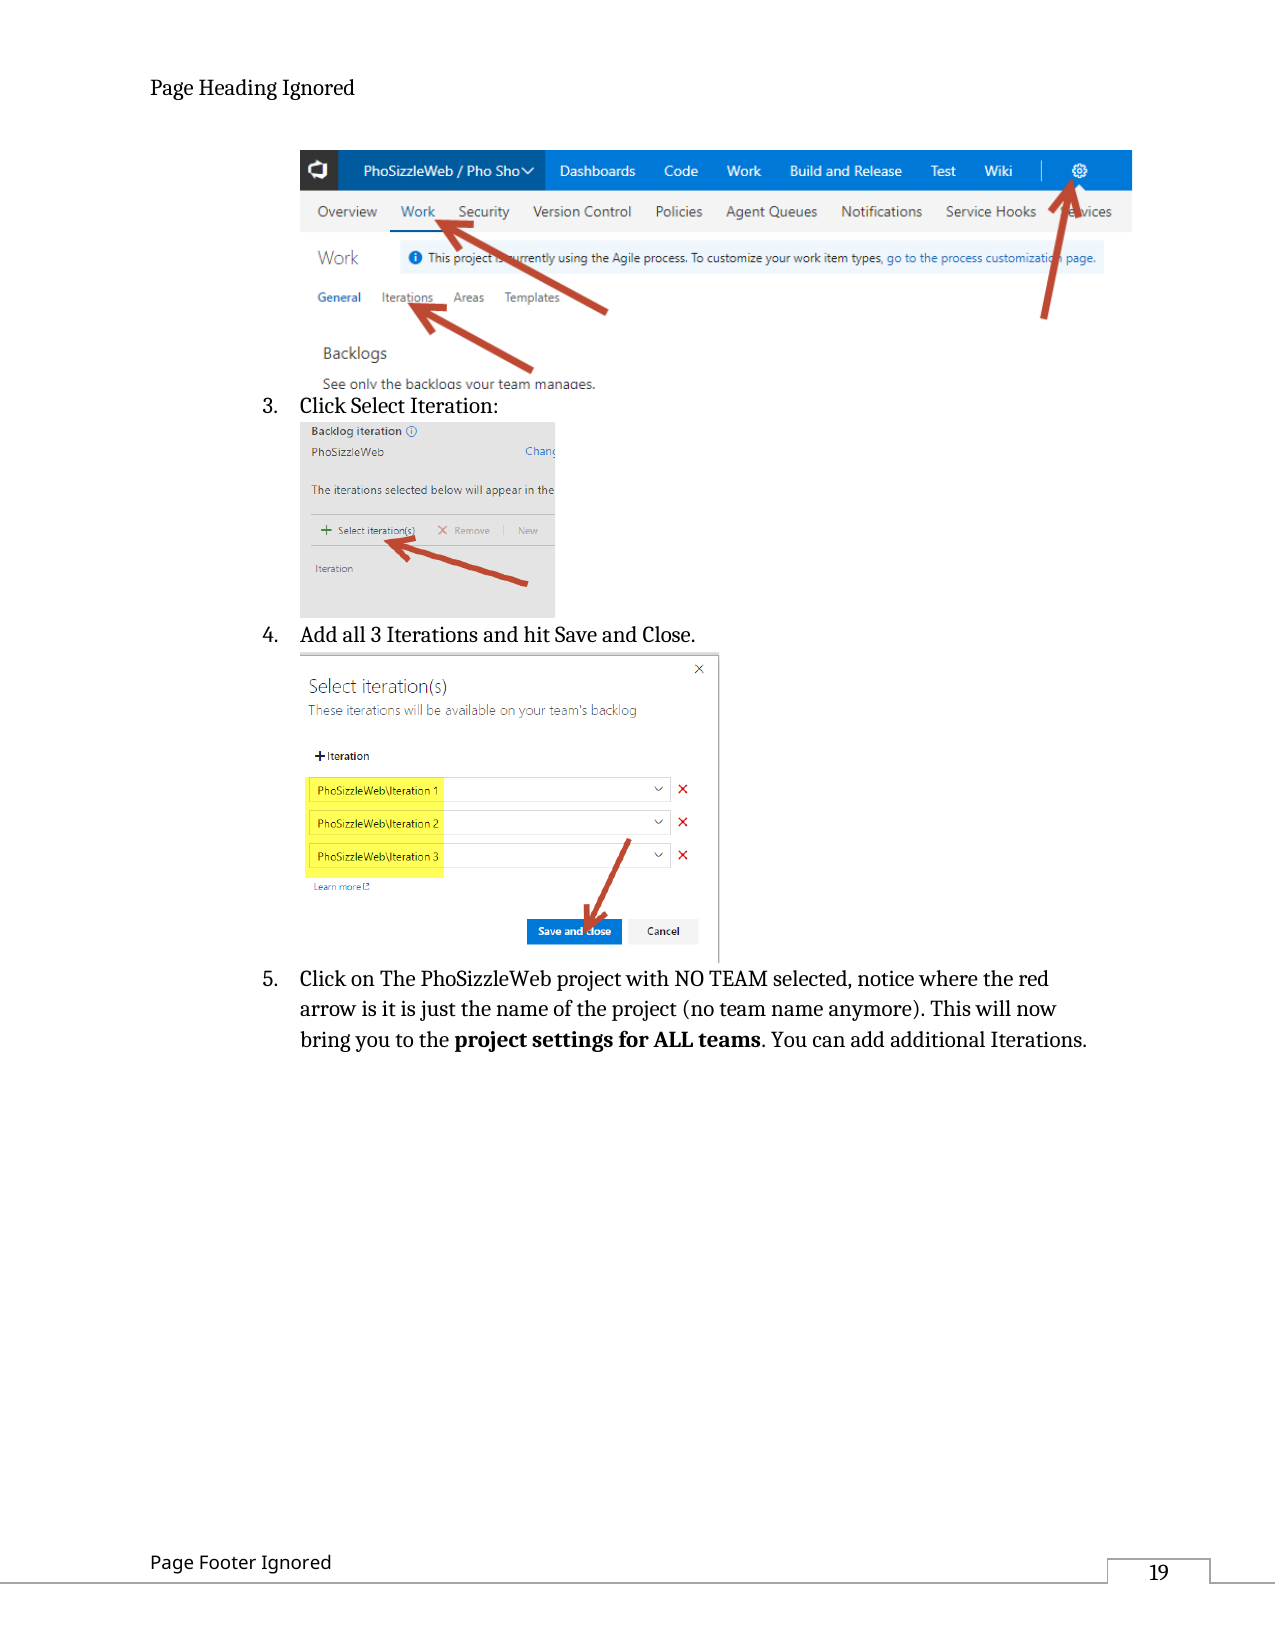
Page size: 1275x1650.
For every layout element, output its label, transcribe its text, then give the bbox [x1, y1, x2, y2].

picture [300, 422, 556, 618]
list Click on The PhoSizzleWeb project with NO TEAM selected, notice where the red arrow is it is just the name of the project (no team name anymore). This will now bring you to the project settings for ALL teams. You can add additional Iterations. [262, 966, 1110, 1053]
picture [300, 652, 720, 963]
list Add all 3 Iterations and hit Save and Close. [262, 622, 1110, 648]
picture [300, 150, 1133, 389]
list Click Select Iteration: [262, 393, 1110, 419]
